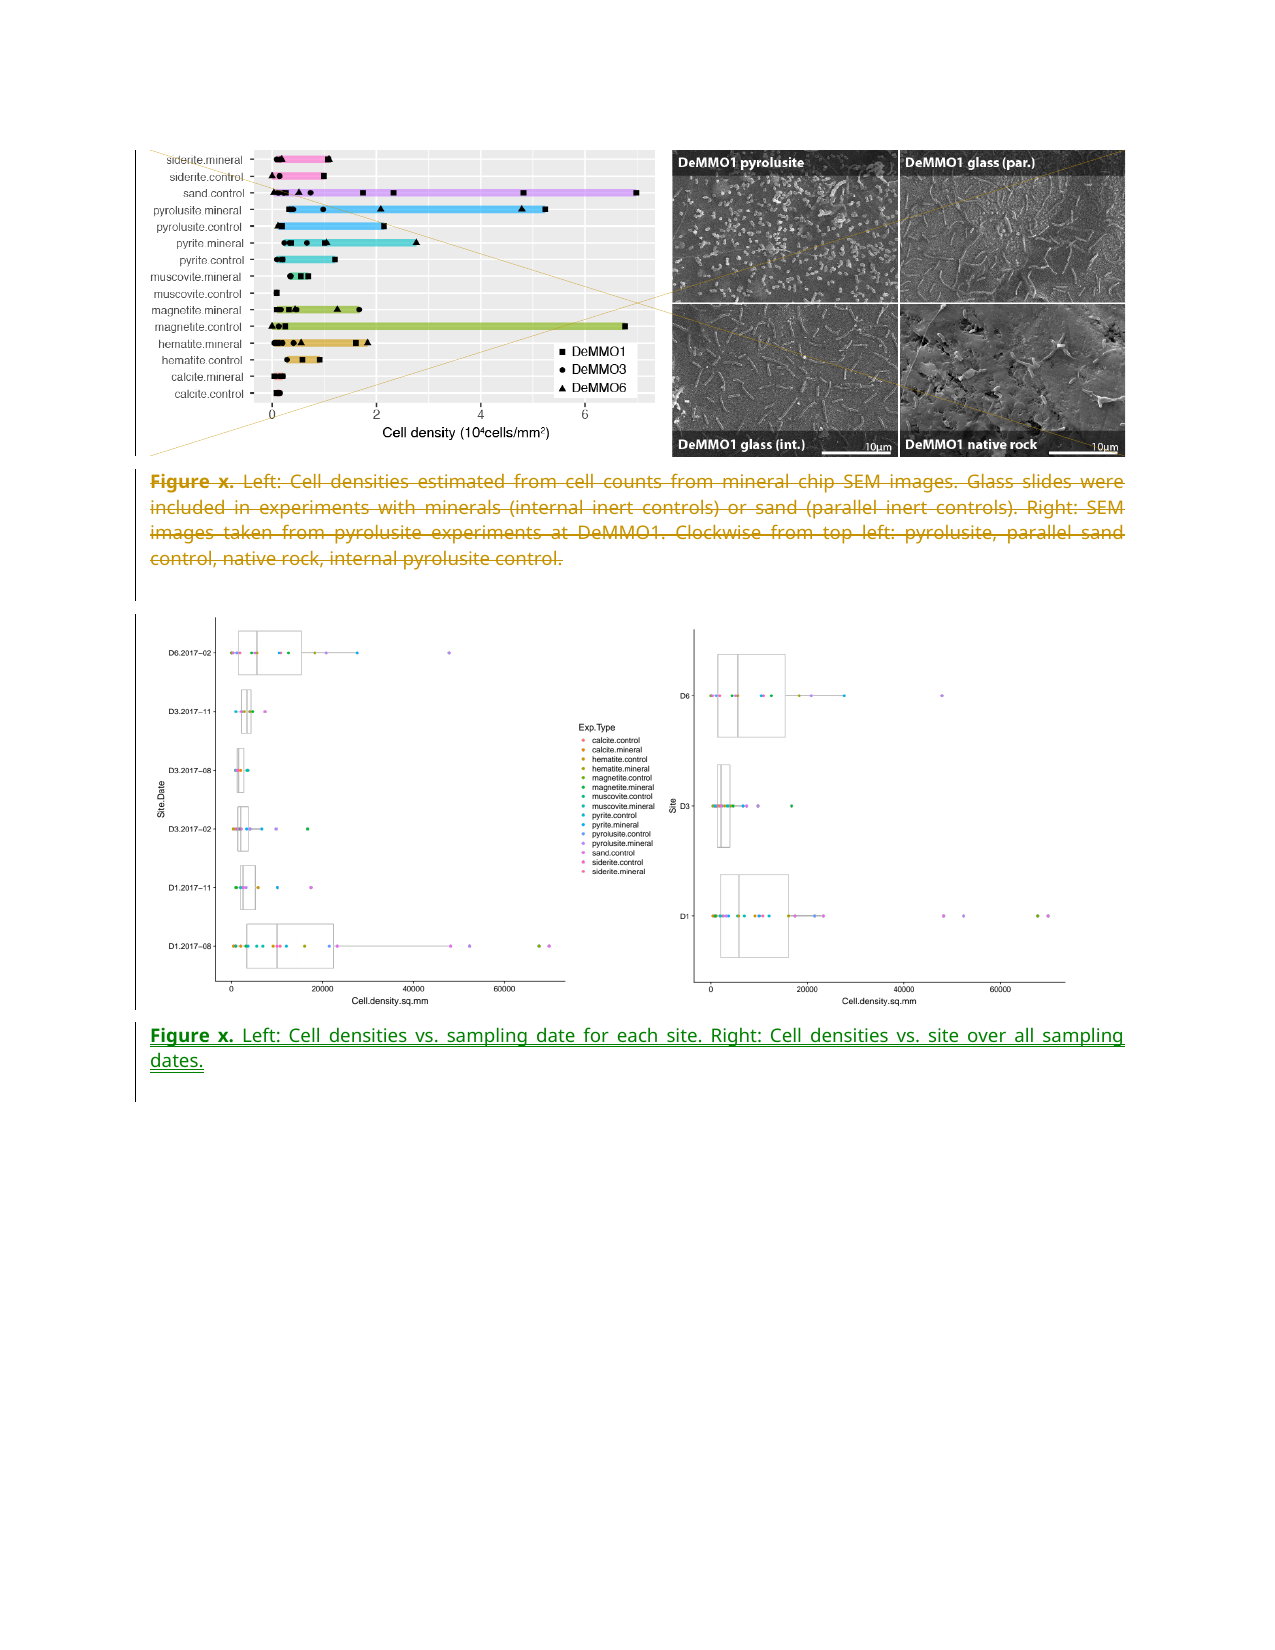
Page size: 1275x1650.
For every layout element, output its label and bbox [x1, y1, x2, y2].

picture [150, 151, 633, 455]
picture [641, 151, 1125, 455]
picture [151, 304, 1124, 457]
picture [154, 150, 1121, 302]
